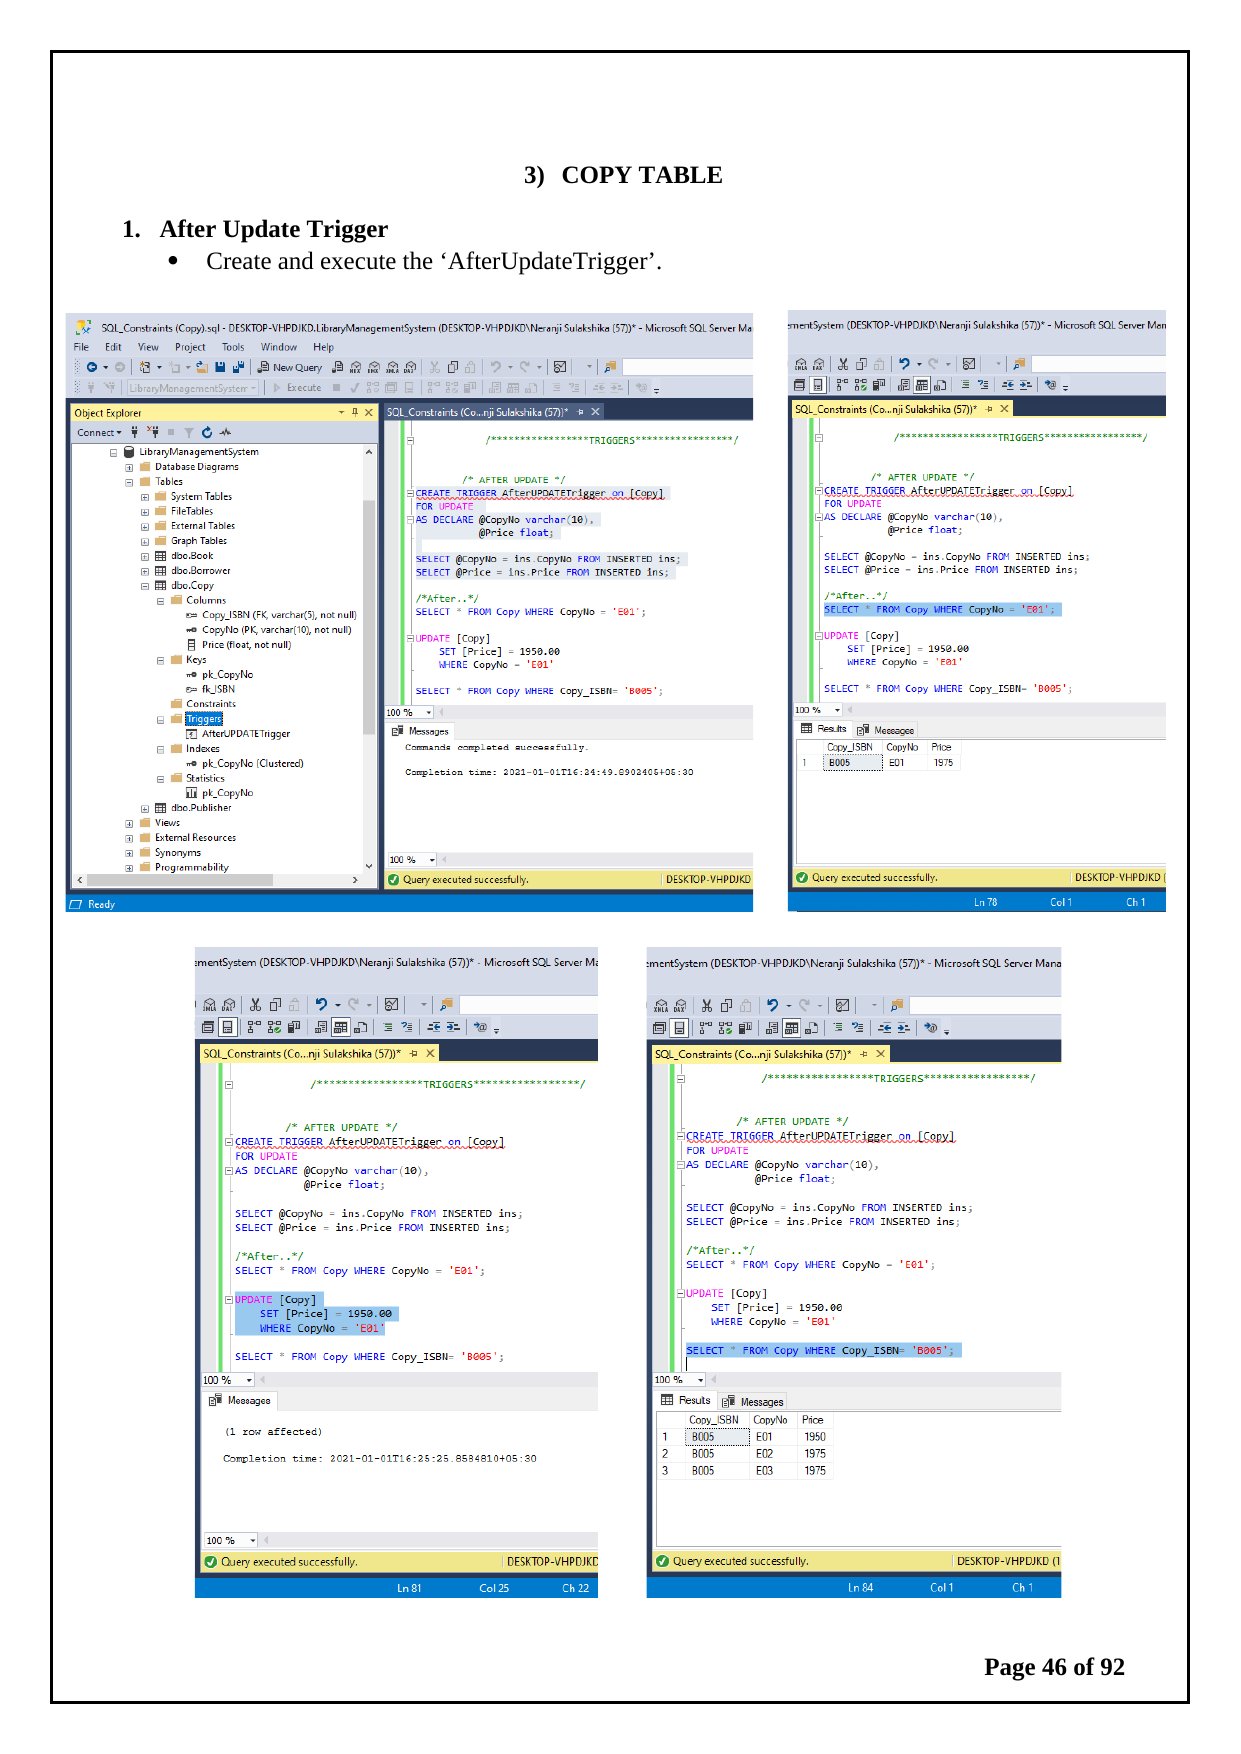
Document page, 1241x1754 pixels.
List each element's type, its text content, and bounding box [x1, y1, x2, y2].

picture [787, 310, 1166, 912]
picture [194, 947, 598, 1598]
picture [65, 313, 754, 912]
subtitle After Update Trigger [122, 214, 1125, 243]
list Create and execute the ‘AfterUpdateTrigger’. [169, 246, 1125, 275]
picture [646, 947, 1062, 1598]
subtitle COPY TABLE [122, 160, 1125, 189]
